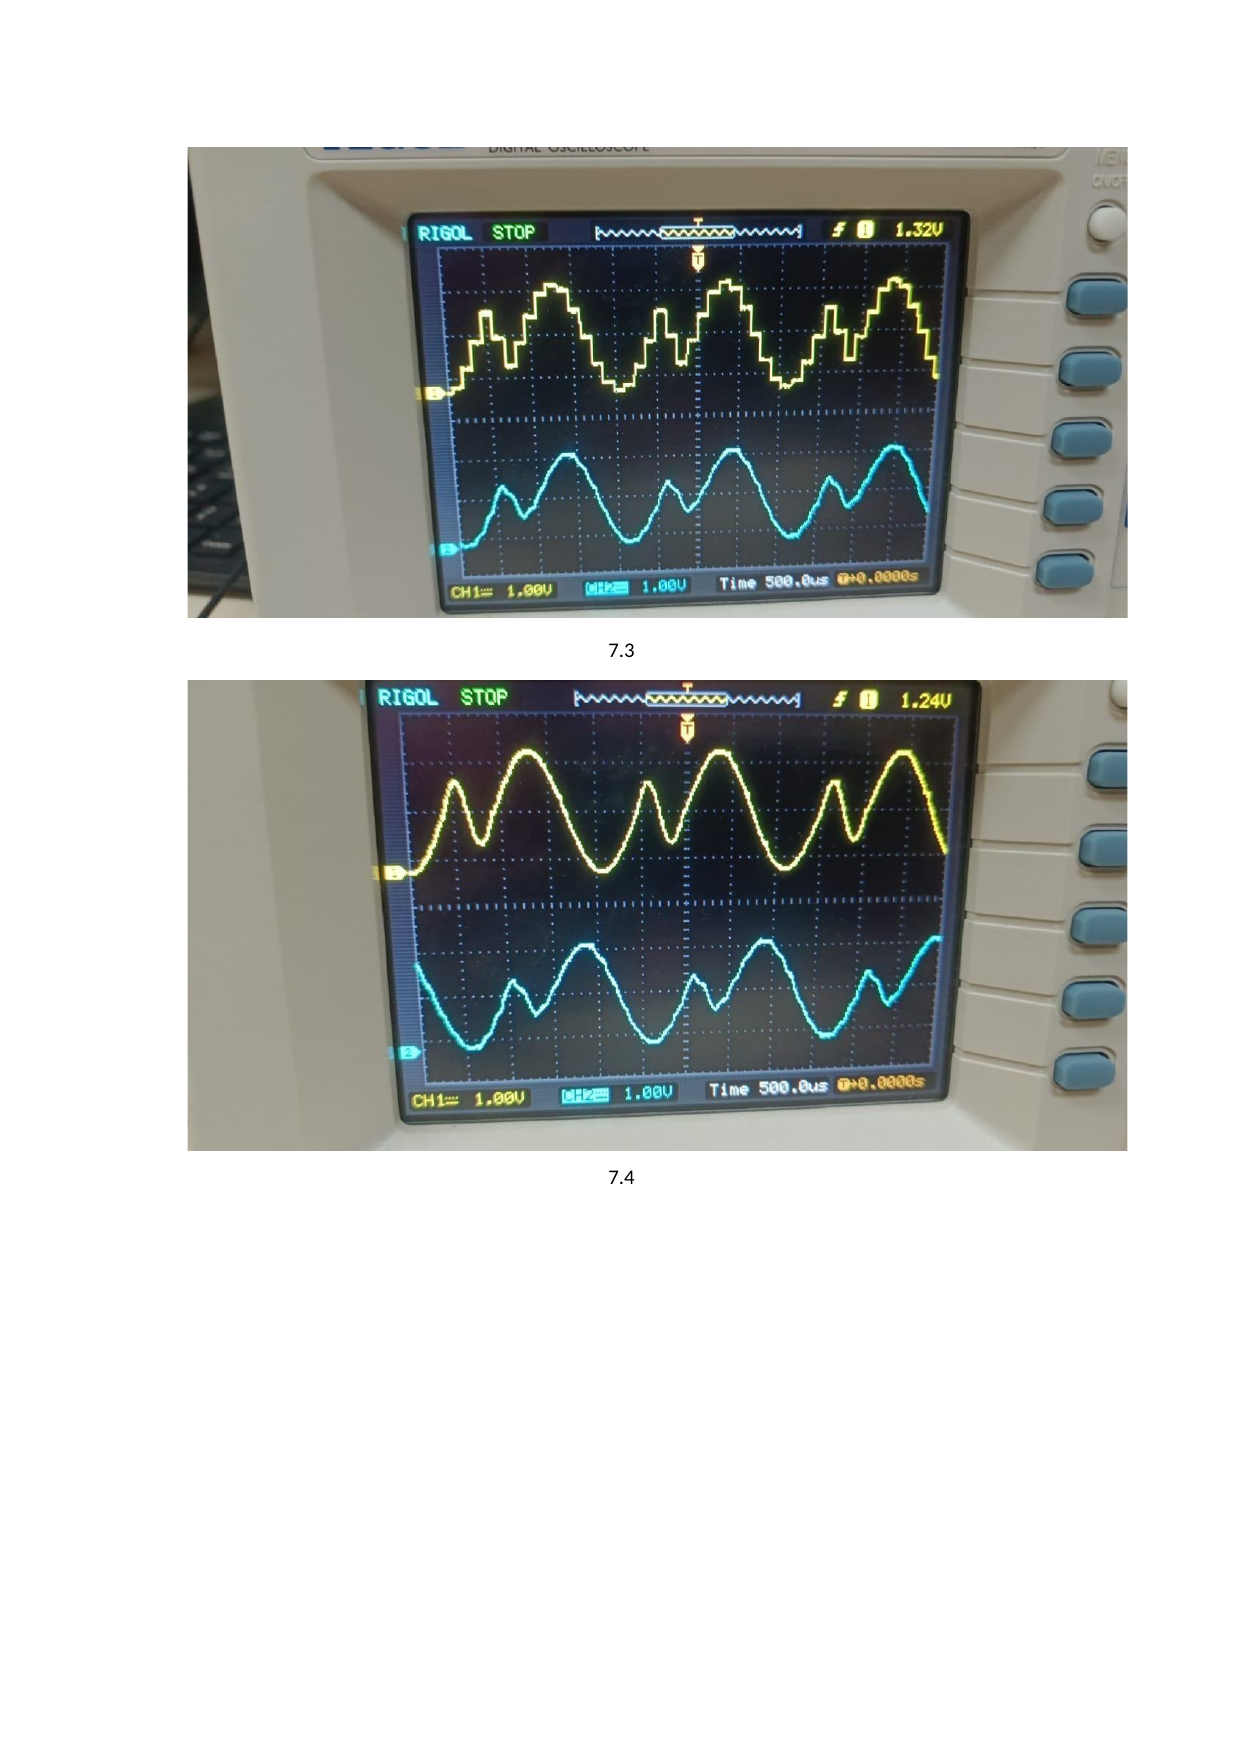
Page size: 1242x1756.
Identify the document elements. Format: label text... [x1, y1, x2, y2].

picture [187, 680, 1128, 1151]
picture [187, 147, 1128, 618]
text 7.3 [606, 637, 636, 663]
text 7.4 [606, 1151, 636, 1190]
